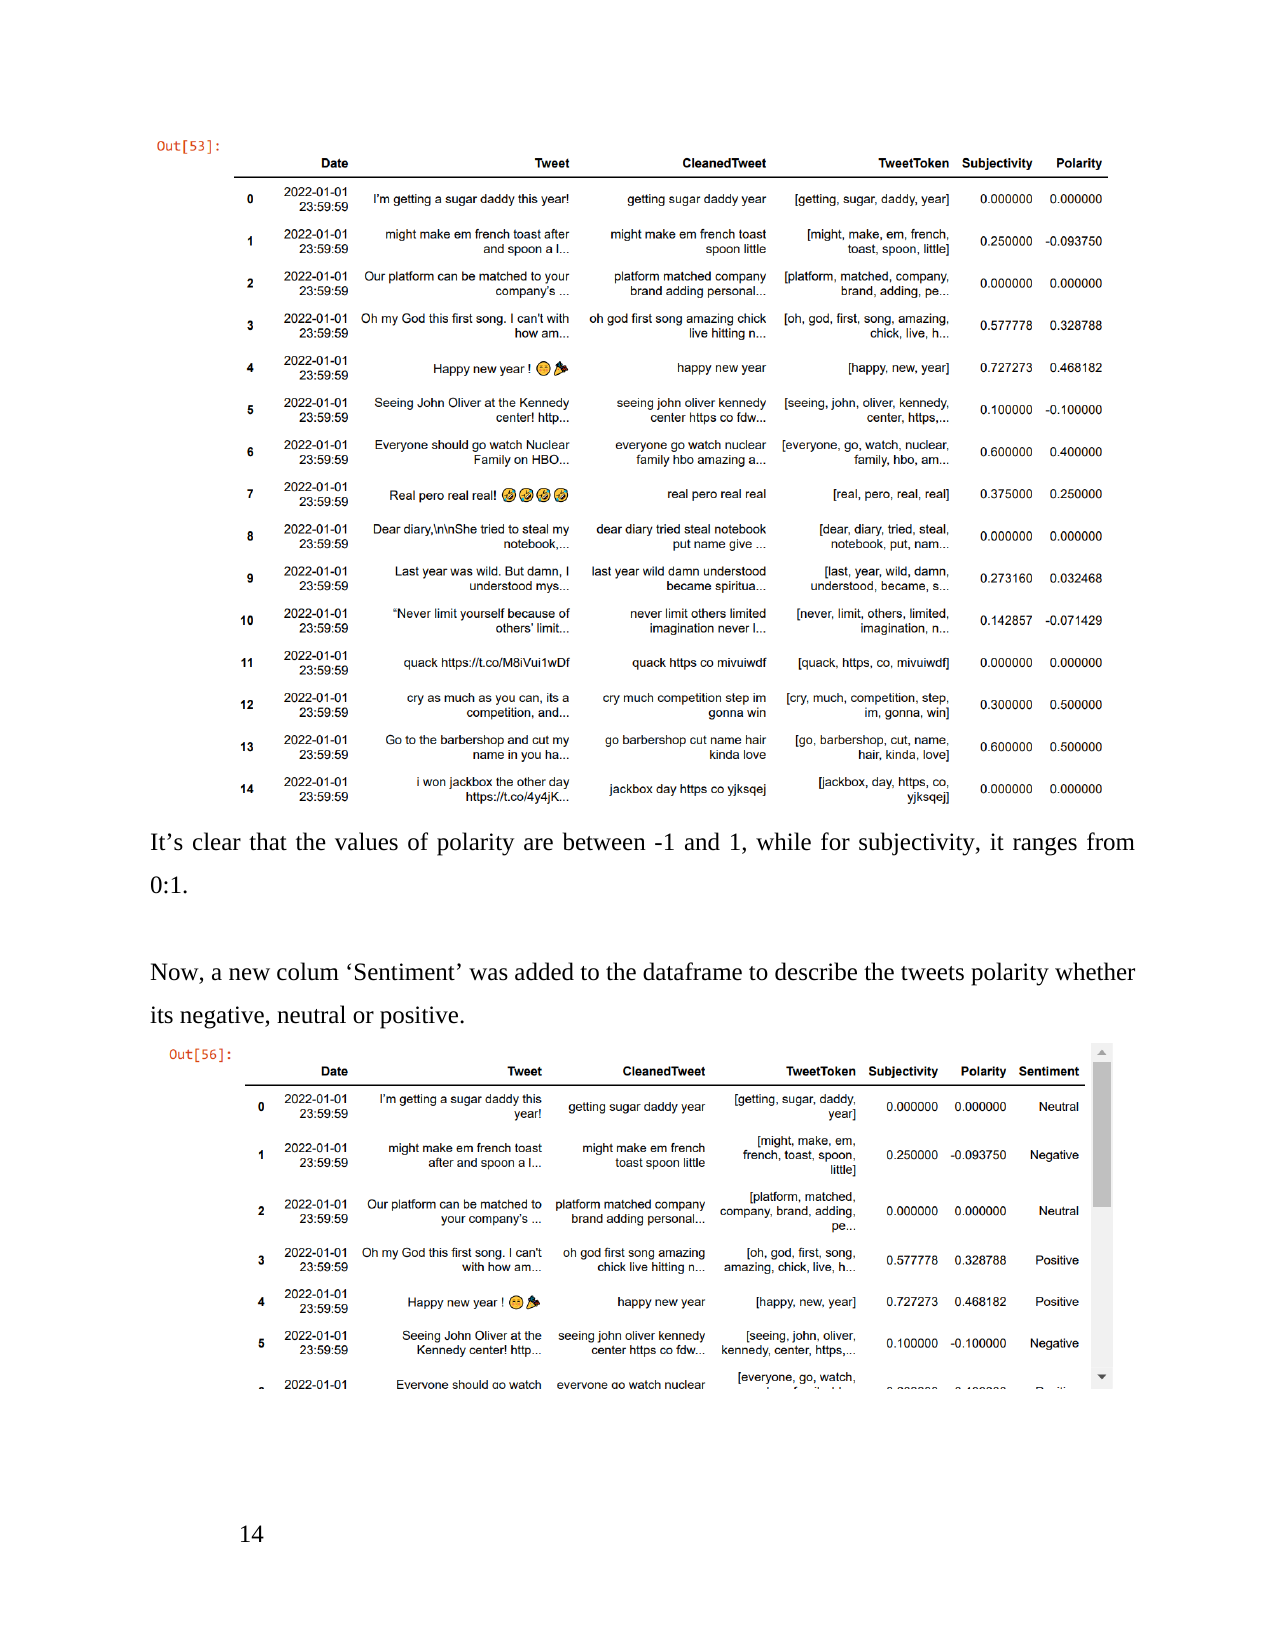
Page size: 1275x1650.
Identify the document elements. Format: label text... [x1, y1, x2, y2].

picture [150, 132, 1137, 814]
text It’s clear that the values of polarity are between -1 and 1, while for subjectivity, it ranges from 0:1. [150, 827, 1137, 899]
picture [150, 1043, 1137, 1401]
text Now, a new colum ‘Sentiment’ was added to the dataframe to describe the tweets polarity whether its negative, neutral or positive. [150, 957, 1137, 1029]
